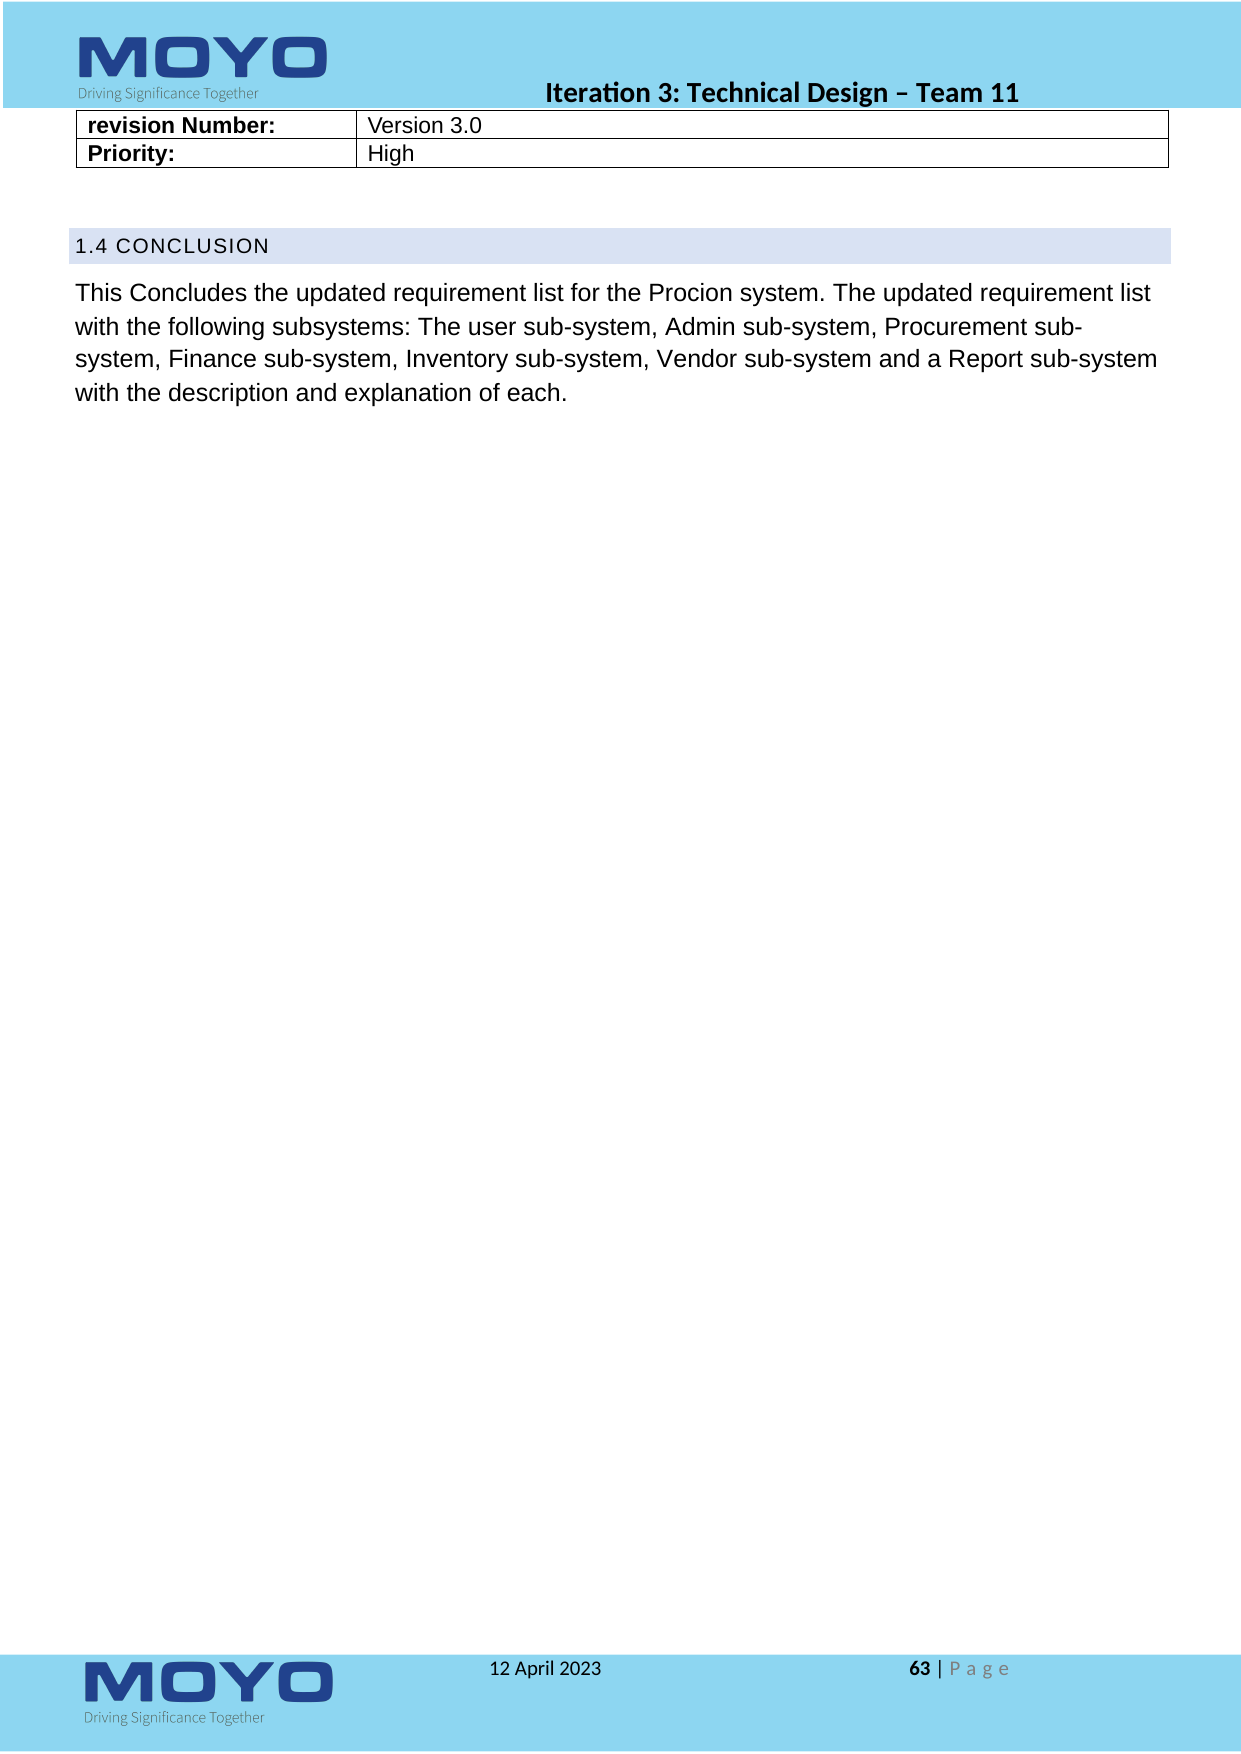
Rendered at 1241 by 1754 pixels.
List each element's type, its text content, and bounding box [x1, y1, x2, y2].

picture [75, 31, 330, 105]
text This Concludes the updated requirement list for the Procion system. The updated requirement list with the following subsystems: The user sub-system, Admin sub-system, Procurement sub-system, Finance sub-system, Inventory sub-system, Vendor sub-system and a Report sub-system with the description and explanation of each. [75, 278, 1165, 406]
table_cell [77, 111, 356, 138]
table_cell High [357, 139, 1168, 167]
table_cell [357, 111, 1168, 138]
picture [81, 1656, 336, 1729]
subtitle 1.4 Conclusion [75, 234, 1165, 258]
table_cell Priority: [77, 139, 356, 167]
